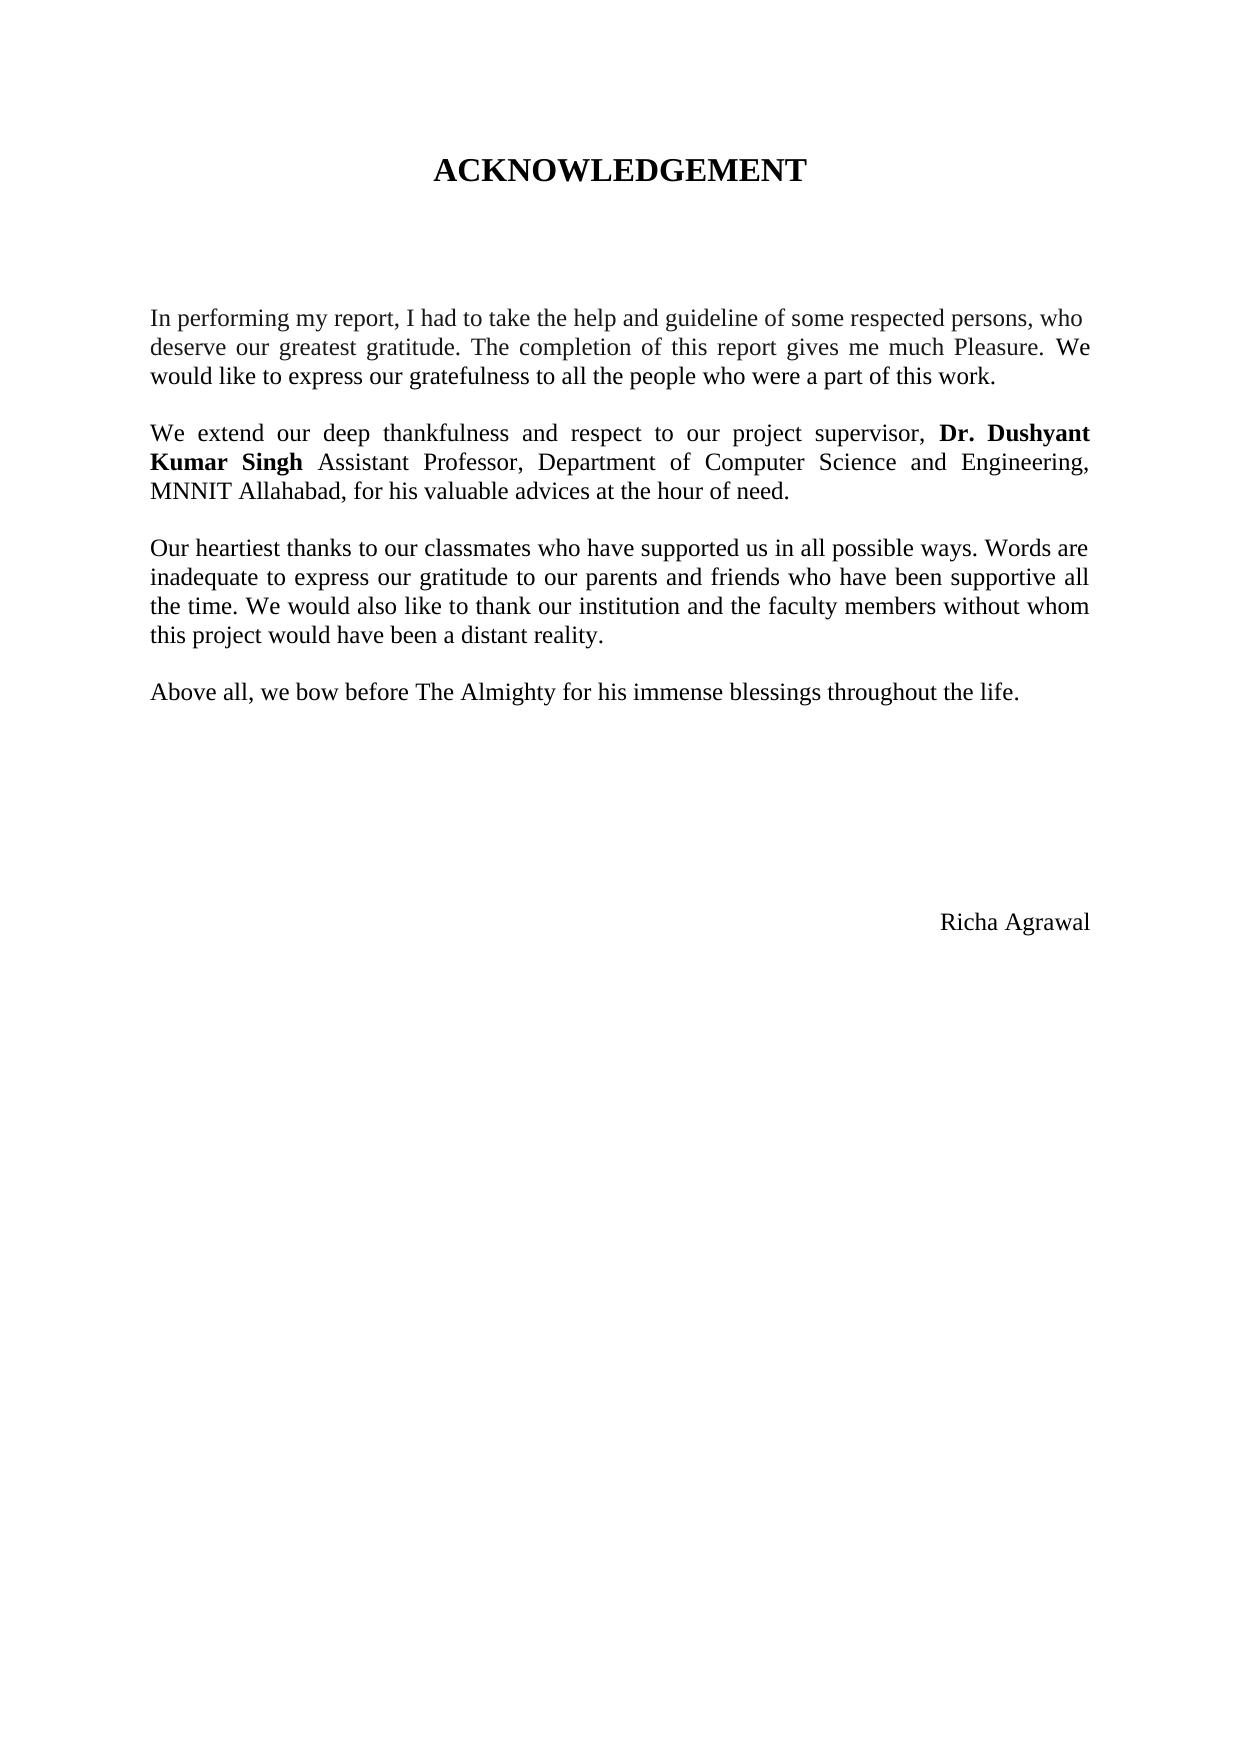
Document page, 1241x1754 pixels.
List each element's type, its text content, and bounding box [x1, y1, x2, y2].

text Our heartiest thanks to our classmates who have supported us in all possible ways. Words are inadequate to express our gratitude to our parents and friends who have been supportive all the time. We would also like to thank our institution and the faculty members without whom this project would have been a distant reality. [150, 533, 1090, 648]
text ACKNOWLEDGEMENT [150, 150, 1090, 188]
text In performing my report, I had to take the help and guideline of some respected persons, who [150, 303, 1090, 332]
text deserve our greatest gratitude. The completion of this report gives me much Pleasure. We would like to express our gratefulness to all the people who were a part of this work. [150, 332, 1090, 390]
text We extend our deep thankfulness and respect to our project supervisor, Dr. Dushyant Kumar Singh Assistant Professor, Department of Computer Science and Engineering, MNNIT Allahabad, for his valuable advices at the hour of need. [150, 418, 1090, 505]
text Richa Agrawal [150, 907, 1090, 936]
text Above all, we bow before The Almighty for his immense blessings throughout the life. [150, 677, 1090, 706]
